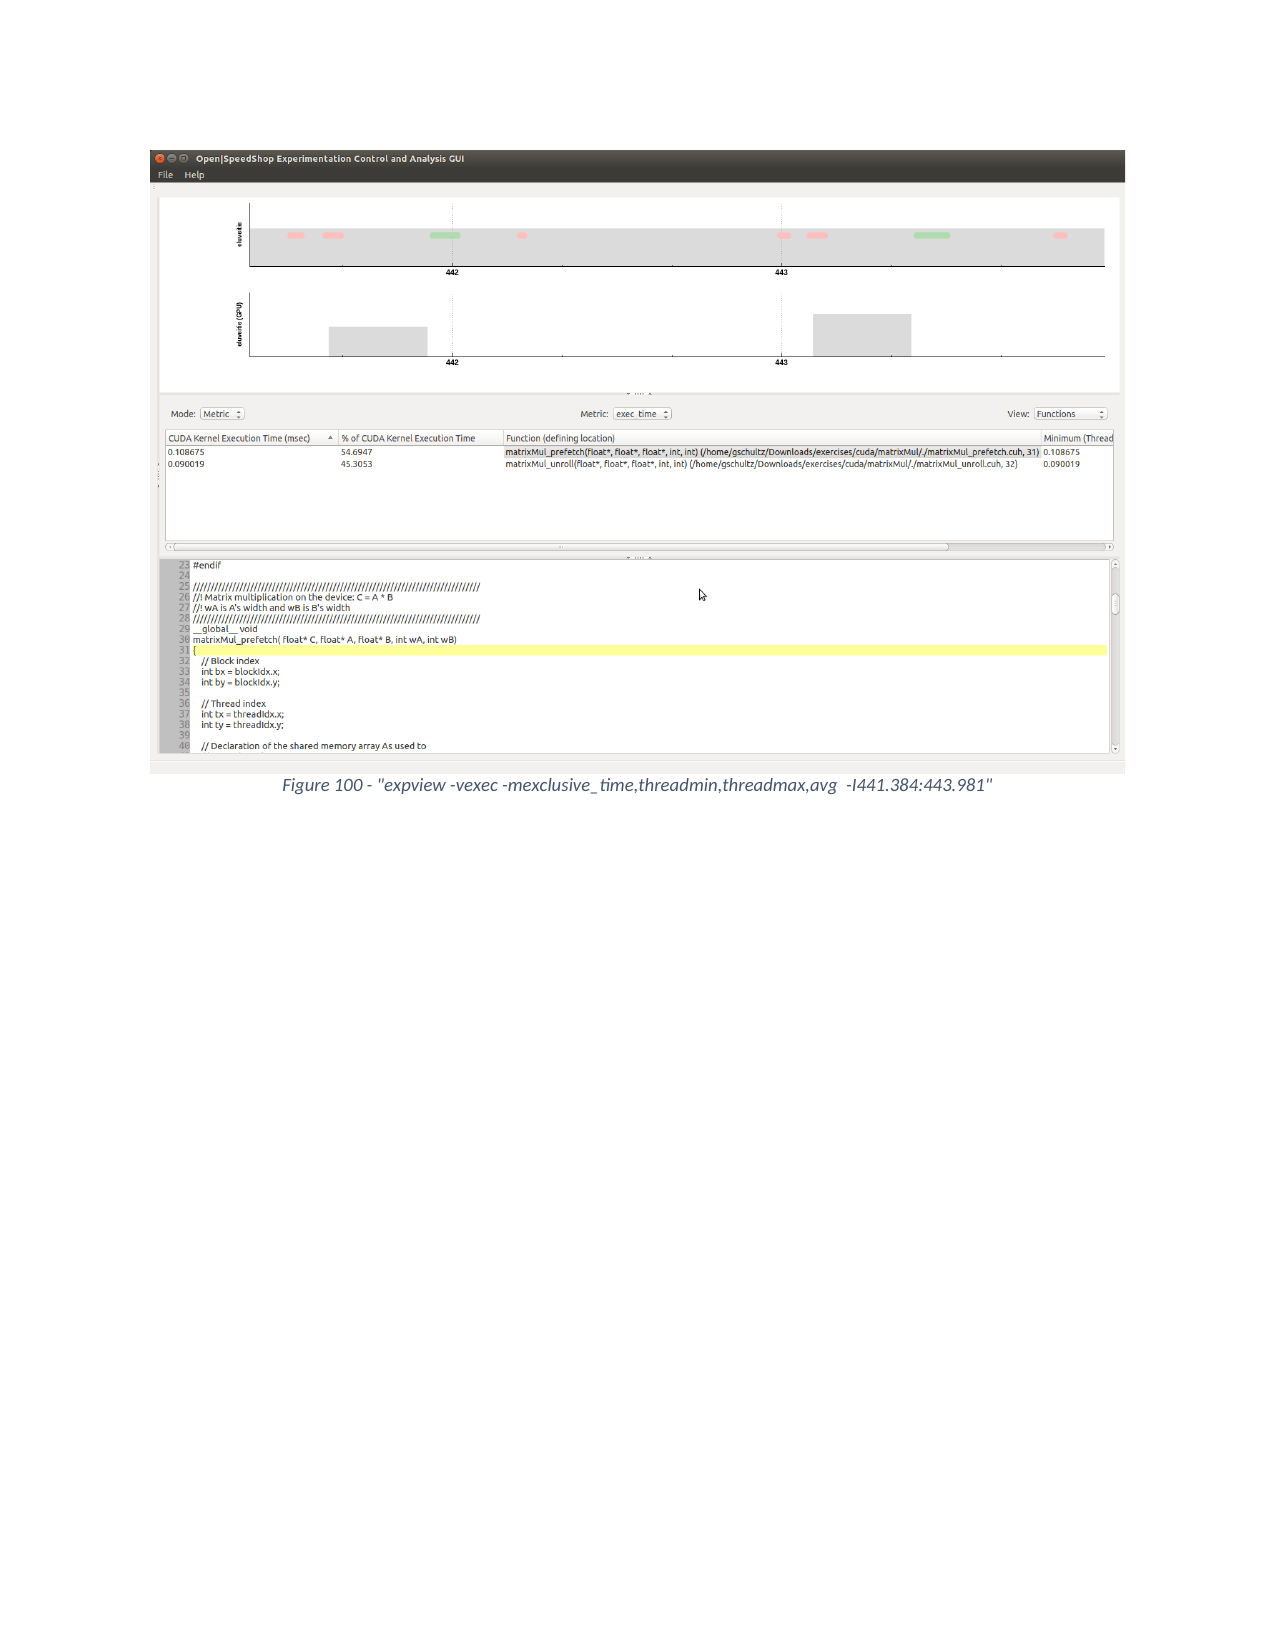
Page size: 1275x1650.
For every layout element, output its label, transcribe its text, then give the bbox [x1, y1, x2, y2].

text Figure 100 - "expview -vexec -mexclusive_time,threadmin,threadmax,avg -I441.384:443.981" [150, 774, 1125, 796]
picture [150, 150, 1125, 774]
